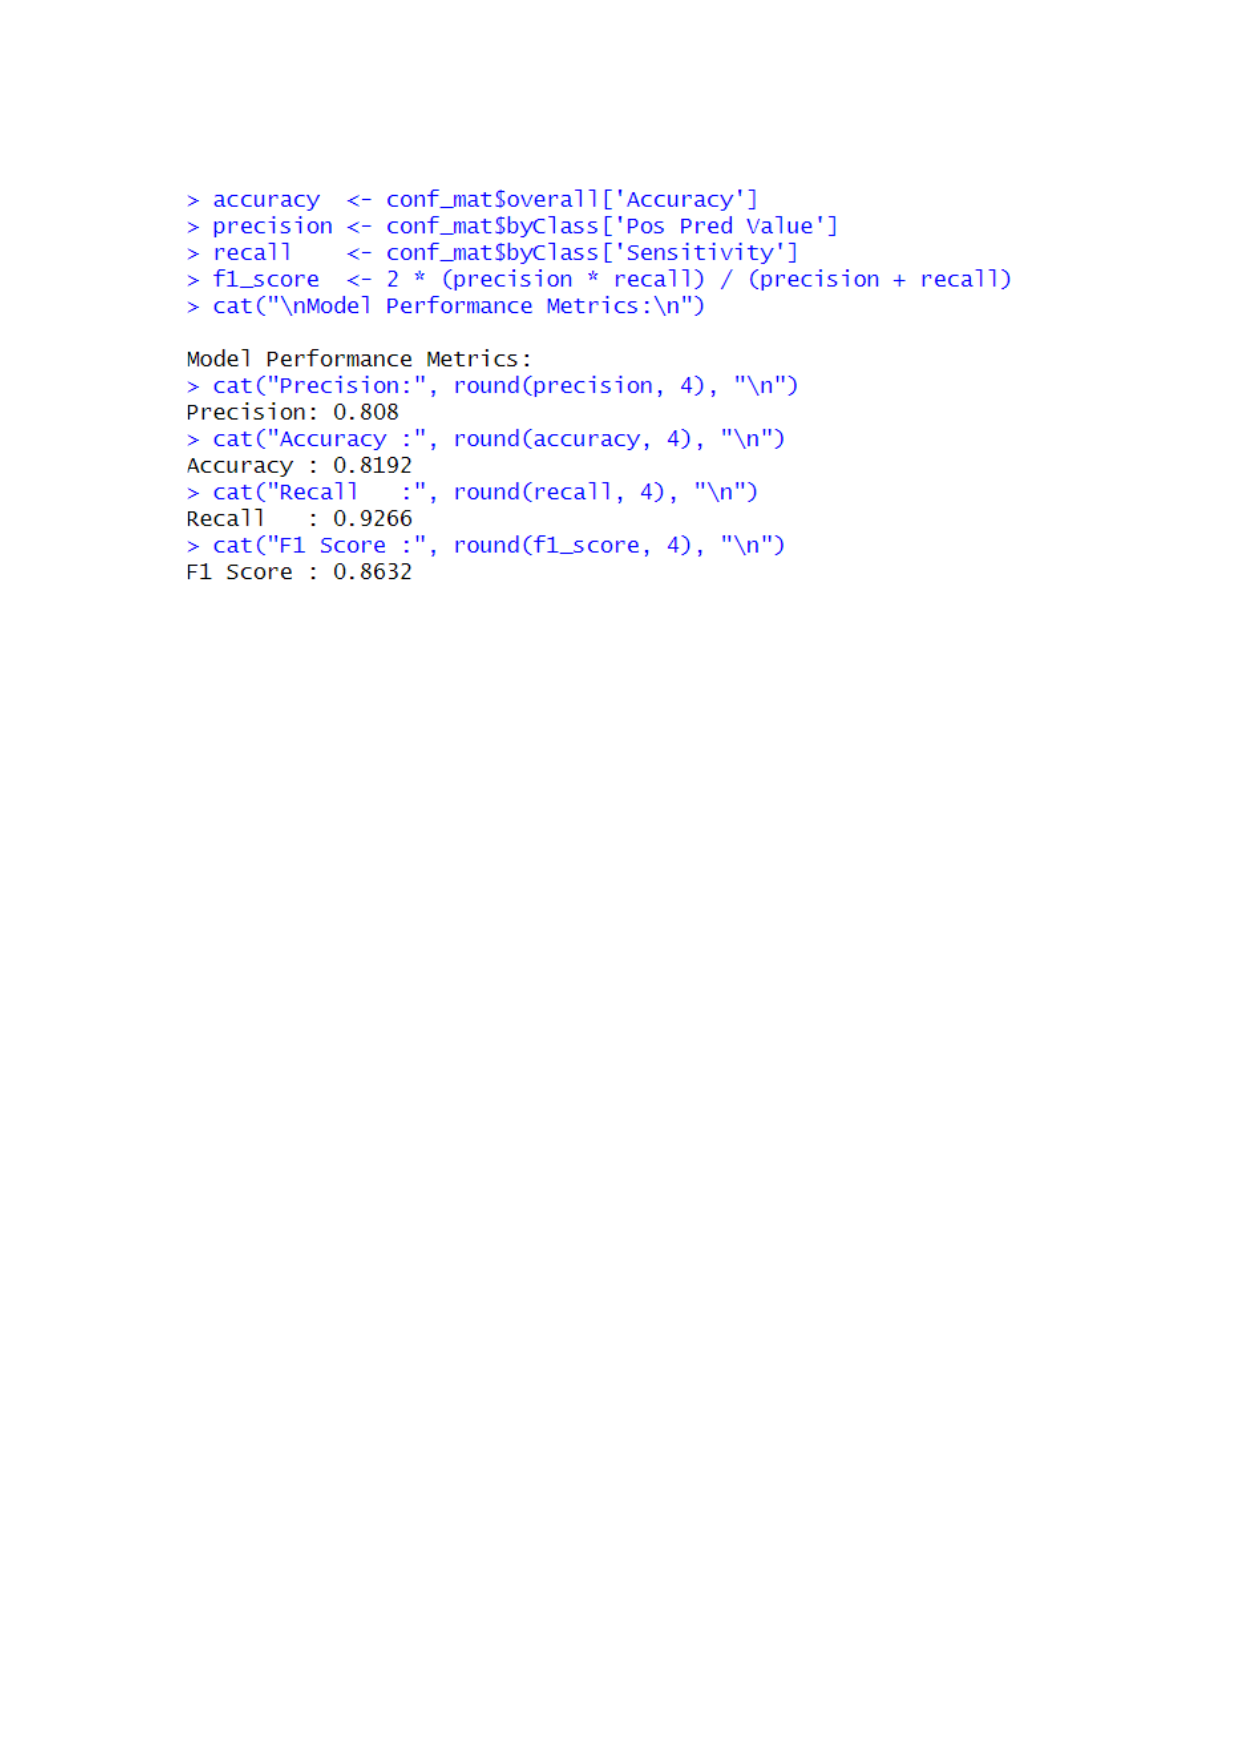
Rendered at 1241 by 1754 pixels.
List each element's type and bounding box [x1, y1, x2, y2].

picture [187, 183, 1088, 586]
